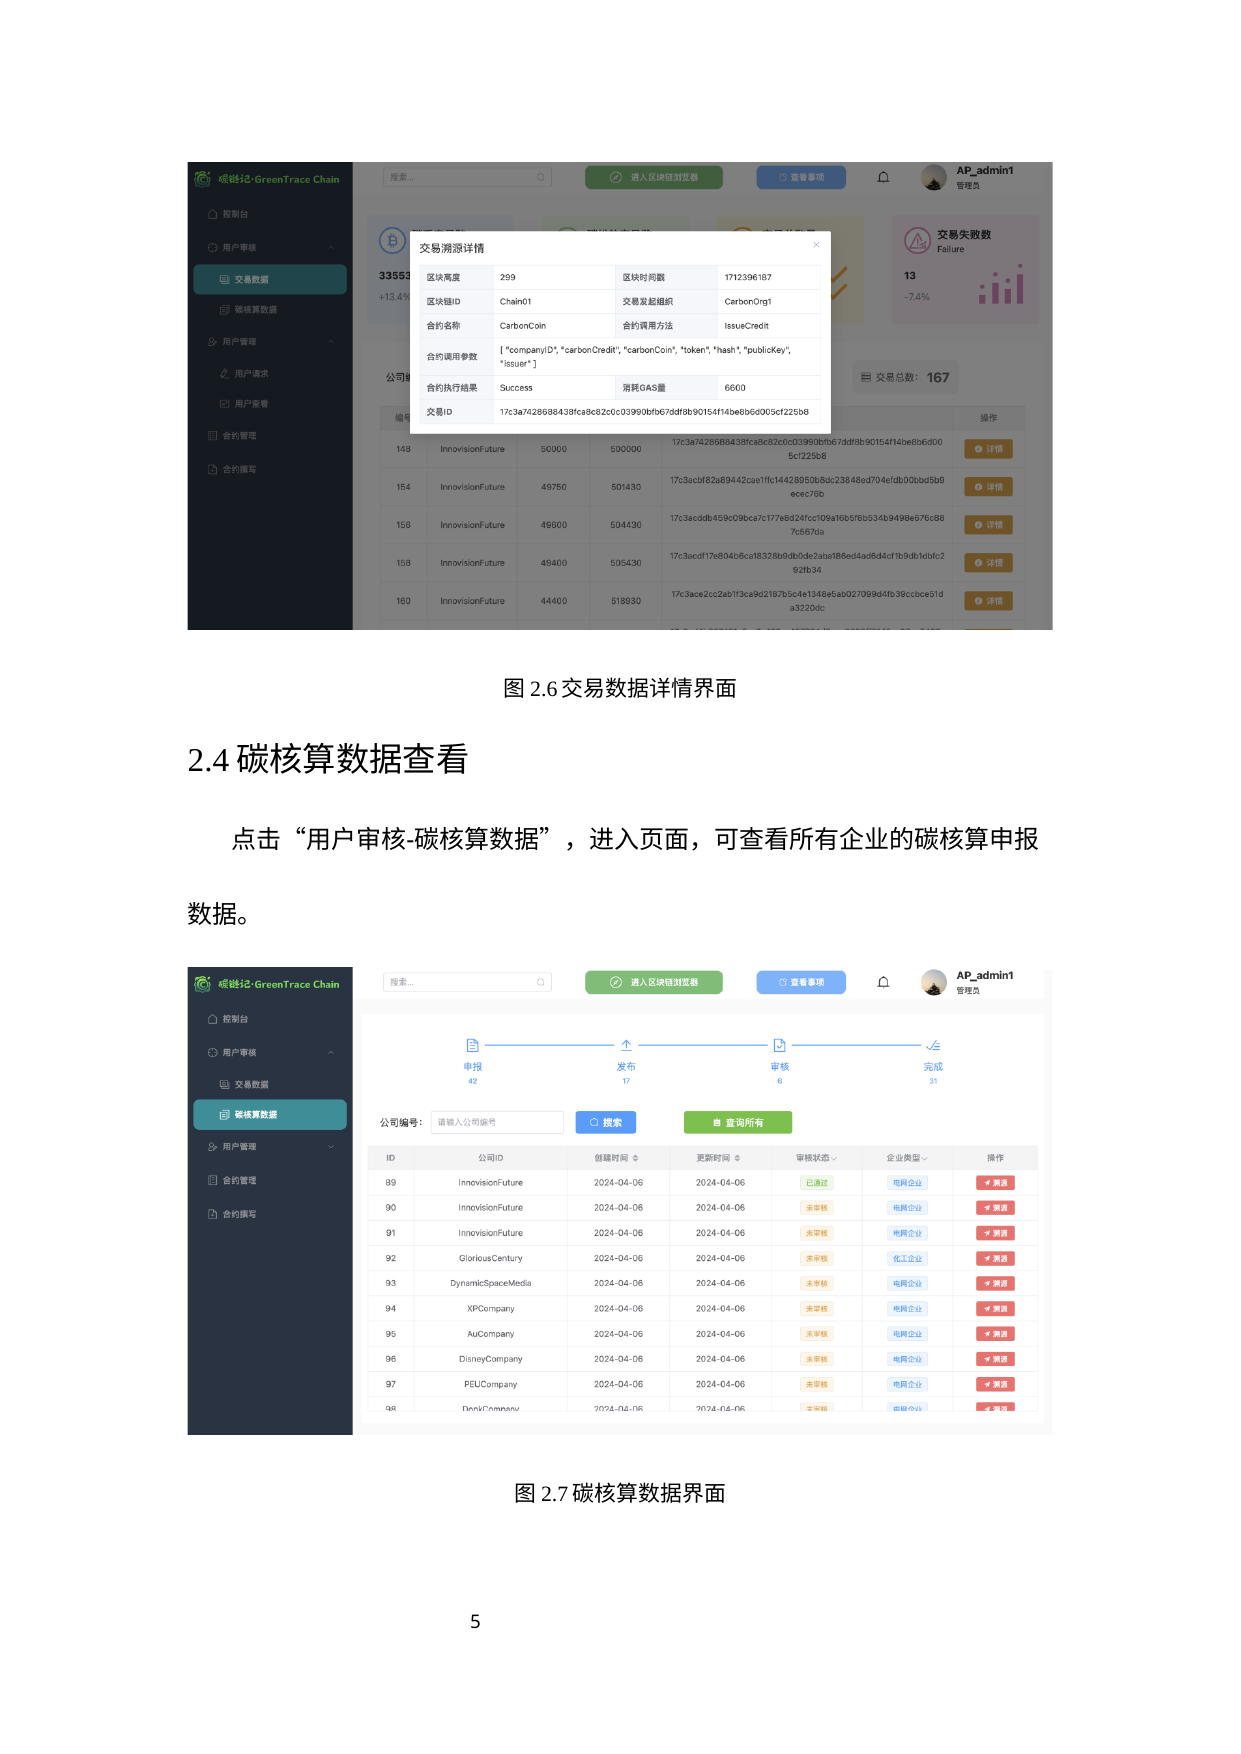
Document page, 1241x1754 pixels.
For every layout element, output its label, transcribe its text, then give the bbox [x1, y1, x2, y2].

text 图2.6交易数据详情界面 [187, 671, 1053, 703]
text 图2.7碳核算数据界面 [187, 1476, 1053, 1508]
picture [187, 162, 1053, 630]
picture [187, 967, 1053, 1435]
text 点击“用户审核-碳核算数据”，进入页面，可查看所有企业的碳核算申报数据。 [187, 805, 1053, 945]
subtitle 2.4碳核算数据查看 [187, 725, 1053, 790]
